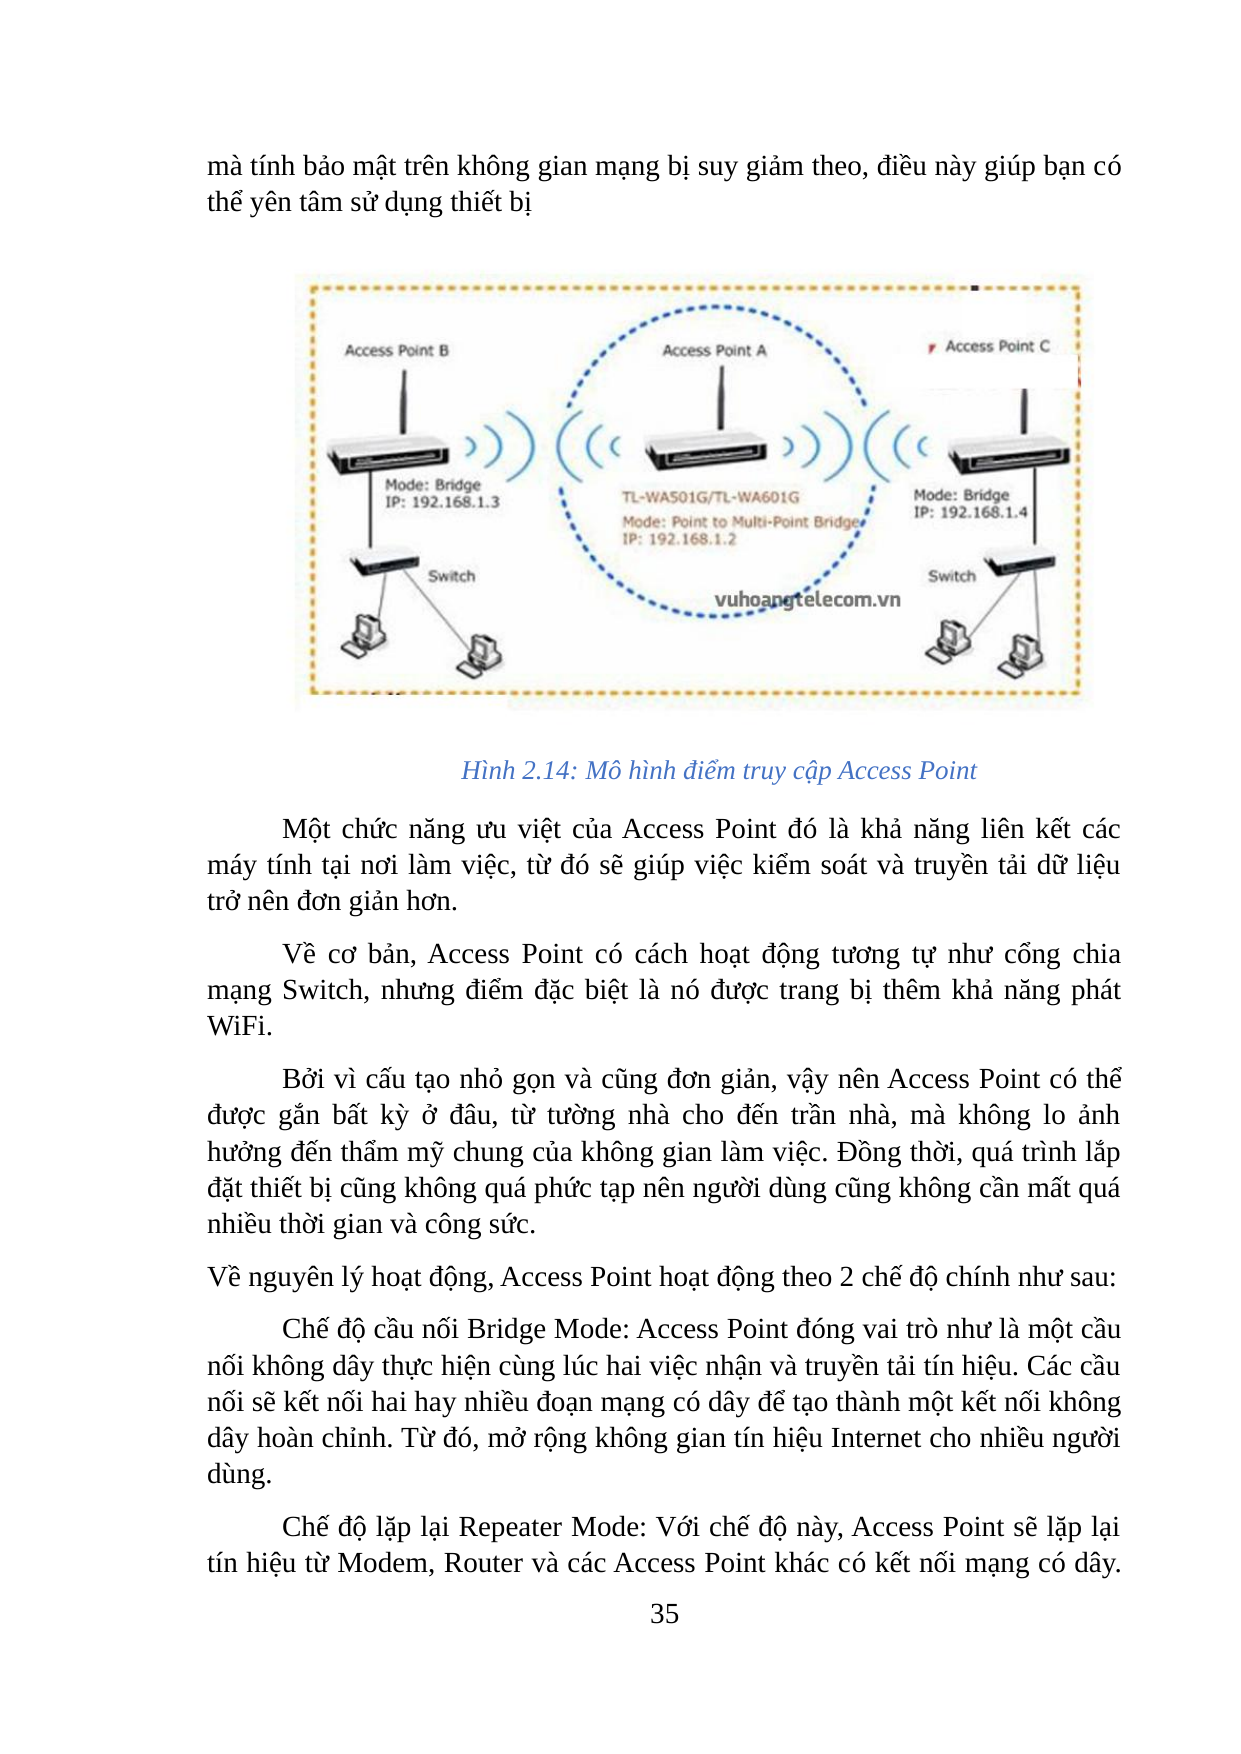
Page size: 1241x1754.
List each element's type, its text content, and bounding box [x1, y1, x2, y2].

text Một chức năng ưu việt của Access Point đó là khả năng liên kết các máy tính tại nơi làm việc, từ đó sẽ giúp việc kiểm soát và truyền tải dữ liệu trở nên đơn giản hơn. [207, 811, 1122, 917]
text Chế độ cầu nối Bridge Mode: Access Point đóng vai trò như là một cầu nối không dây thực hiện cùng lúc hai việc nhận và truyền tải tín hiệu. Các cầu nối sẽ kết nối hai hay nhiều đoạn mạng có dây để tạo thành một kết nối không dây hoàn chỉnh. Từ đó, mở rộng không gian tín hiệu Internet cho nhiều người dùng. [207, 1312, 1122, 1490]
text Hình 2.14: Mô hình điểm truy cập Access Point [319, 754, 1122, 785]
picture [236, 236, 1182, 735]
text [207, 1509, 1122, 1579]
text Về nguyên lý hoạt động, Access Point hoạt động theo 2 chế độ chính như sau: [207, 1259, 1122, 1292]
text Về cơ bản, Access Point có cách hoạt động tương tự như cổng chia mạng Switch, nhưng điểm đặc biệt là nó được trang bị thêm khả năng phát WiFi. [207, 936, 1122, 1042]
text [207, 148, 1122, 217]
text Bởi vì cấu tạo nhỏ gọn và cũng đơn giản, vậy nên Access Point có thể được gắn bất kỳ ở đâu, từ tường nhà cho đến trần nhà, mà không lo ảnh hưởng đến thẩm mỹ chung của không gian làm việc. Đồng thời, quá trình lắp đặt thiết bị cũng không quá phức tạp nên người dùng cũng không cần mất quá nhiều thời gian và công sức. [207, 1061, 1122, 1239]
